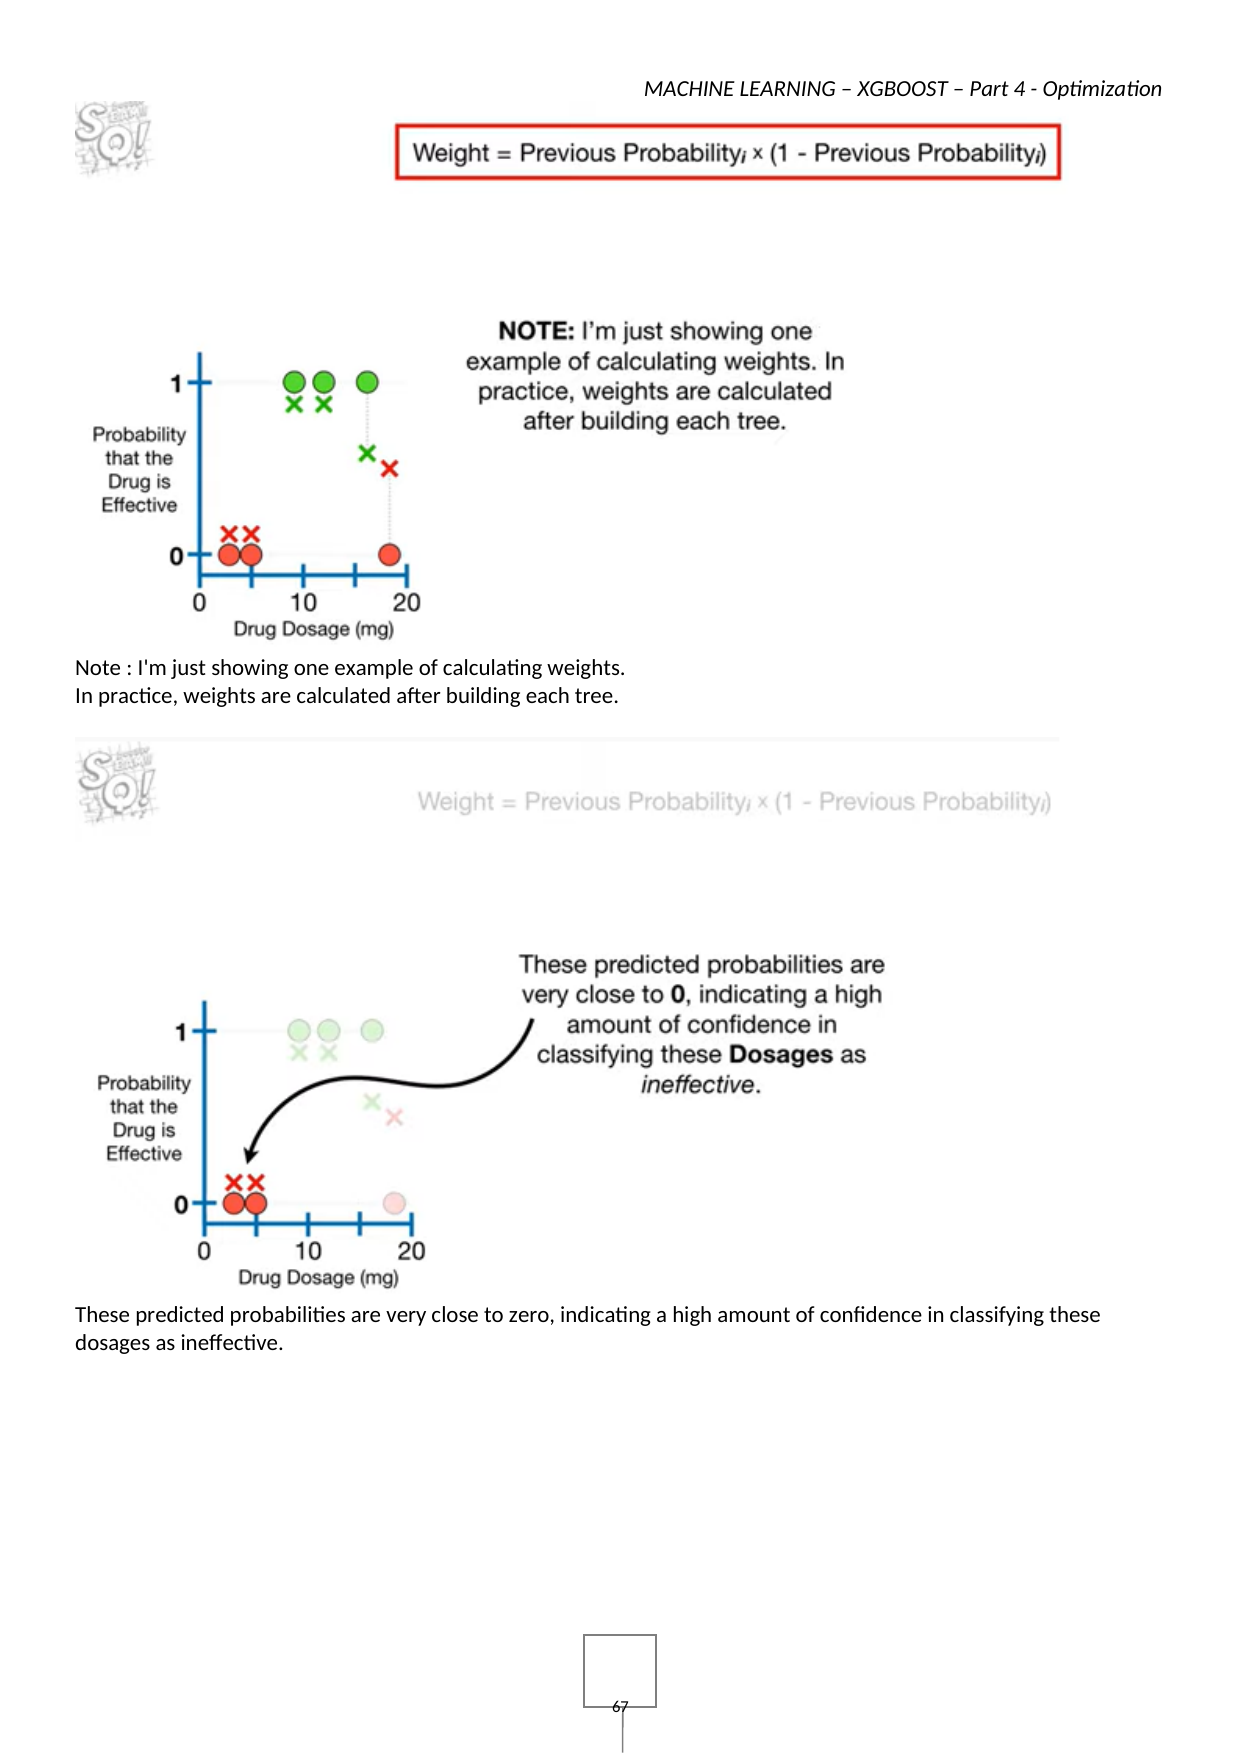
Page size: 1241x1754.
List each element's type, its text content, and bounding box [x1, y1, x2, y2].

text Note : I'm just showing one example of calculating weights. [75, 653, 1165, 681]
picture [75, 737, 1060, 1301]
text These predicted probabilities are very close to zero, indicating a high amount of confidence in classifying these dosages as ineffective. [75, 1300, 1165, 1356]
picture [75, 101, 1069, 654]
text In practice, weights are calculated after building each tree. [75, 681, 1165, 709]
